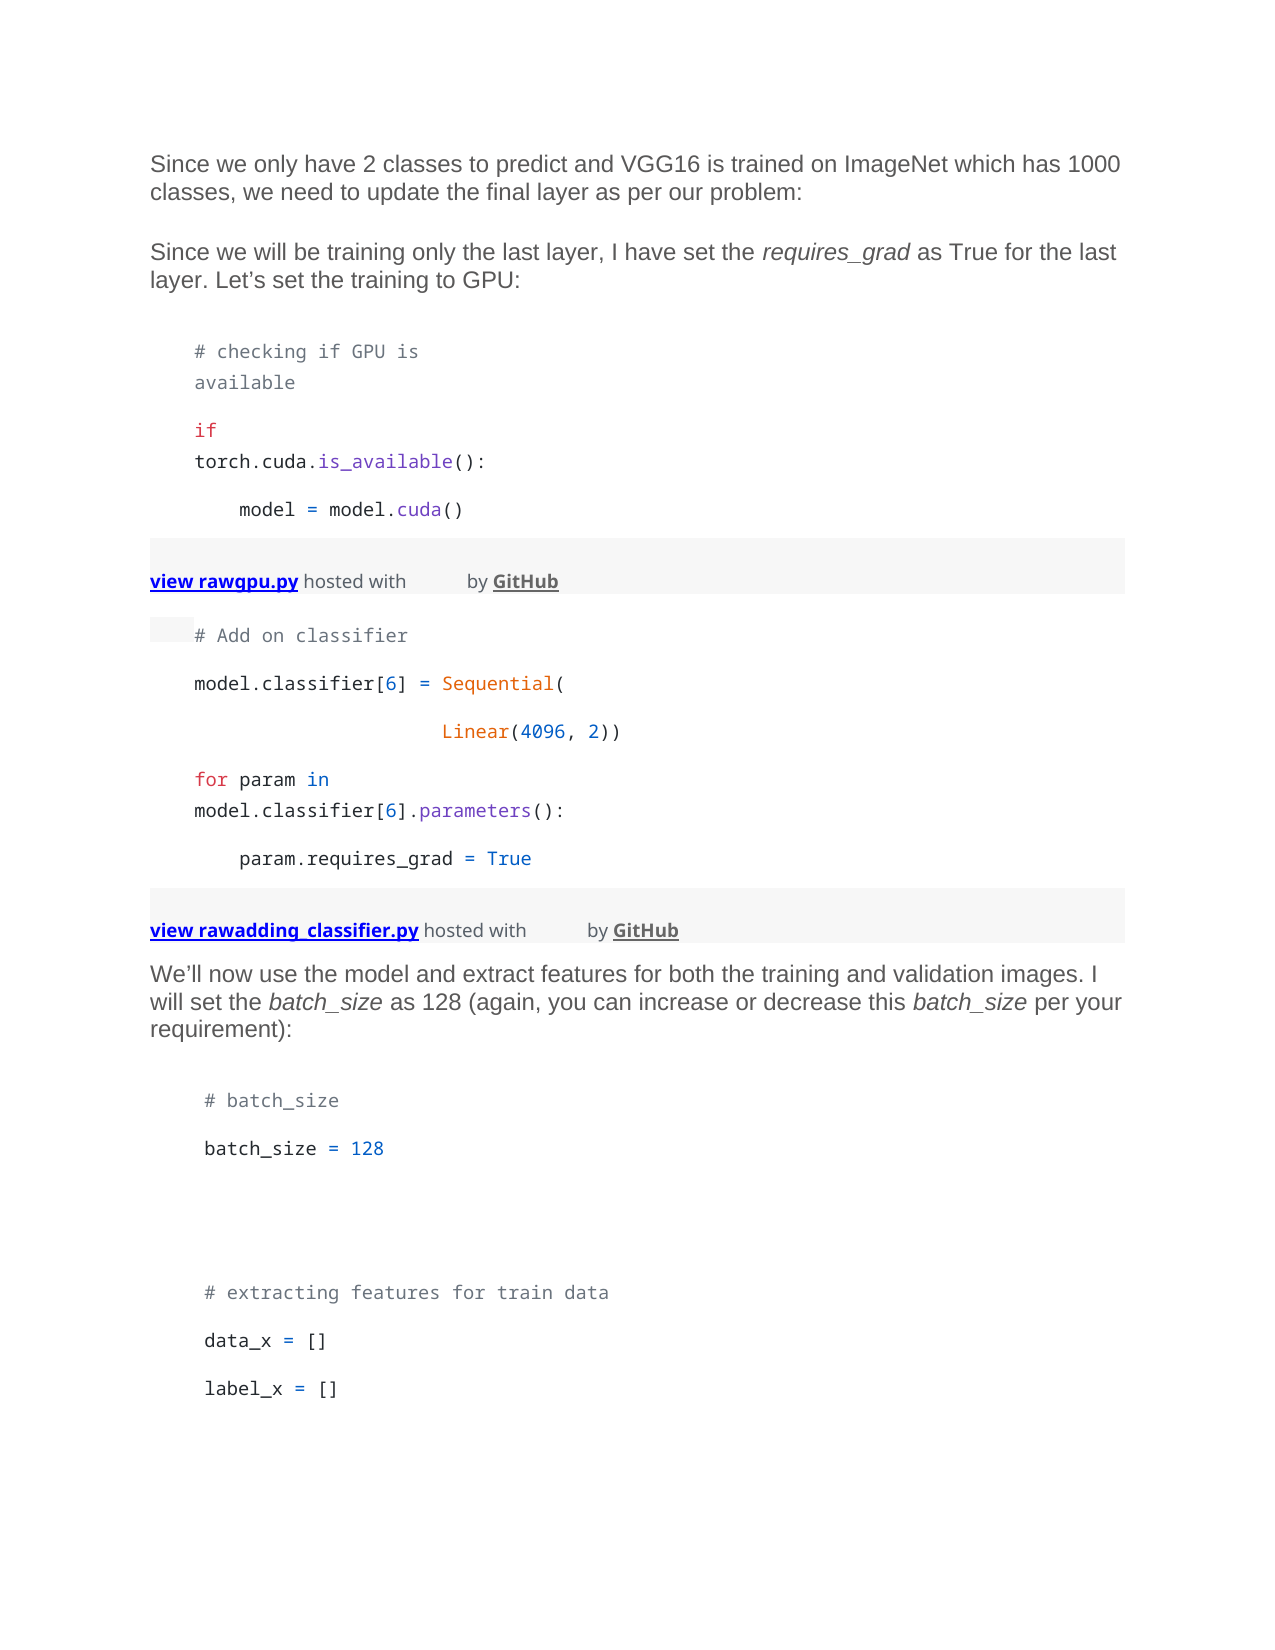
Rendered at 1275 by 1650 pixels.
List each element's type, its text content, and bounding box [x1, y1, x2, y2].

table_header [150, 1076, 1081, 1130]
text view rawgpu.py hosted with by GitHub [150, 538, 1125, 594]
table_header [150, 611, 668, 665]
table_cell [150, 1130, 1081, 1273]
text We’ll now use the model and extract features for both the training and validation images. I will set the batch_size as 128 (again, you can increase or decrease this batch_size per your requirement): [150, 960, 1125, 1043]
text Since we only have 2 classes to predict and VGG16 is trained on ImageNet which has 1000 classes, we need to update the final layer as per our problem: [150, 150, 1125, 205]
text view rawadding_classifier.py hosted with by GitHub [150, 888, 1125, 943]
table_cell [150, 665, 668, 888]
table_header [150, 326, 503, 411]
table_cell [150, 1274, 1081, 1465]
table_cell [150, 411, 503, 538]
text Since we will be training only the last layer, I have set the requires_grad as True for the last layer. Let’s set the training to GPU: [150, 238, 1125, 293]
